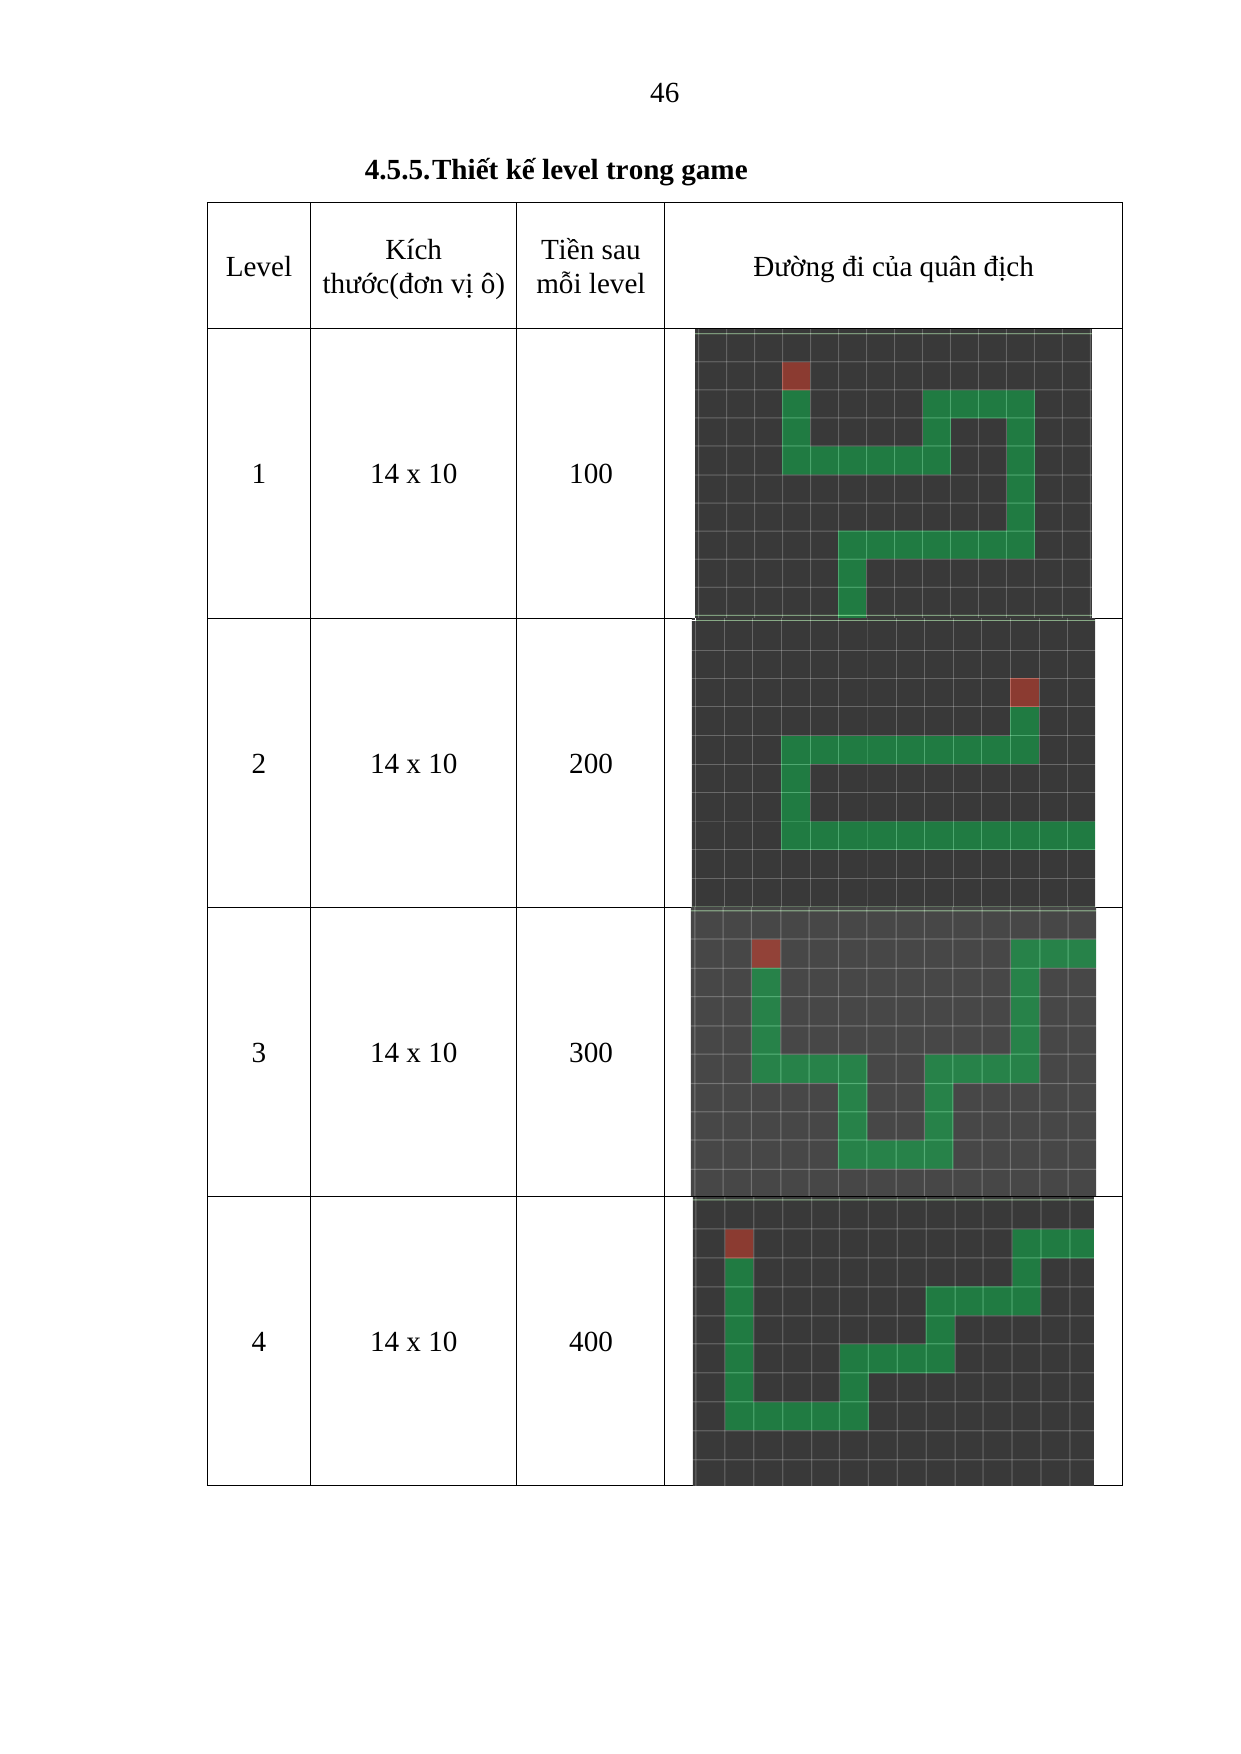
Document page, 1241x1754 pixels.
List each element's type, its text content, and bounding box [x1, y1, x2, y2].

table_cell 14 x 10 [311, 619, 516, 907]
picture [690, 329, 1097, 1196]
table_cell 2 [208, 619, 310, 907]
table_cell [665, 908, 690, 1196]
table_cell [1094, 1197, 1122, 1485]
table_cell 400 [517, 1197, 664, 1485]
table_cell 3 [208, 908, 310, 1196]
table_header Đường đi của quân địch [665, 203, 1122, 328]
subtitle Thiết kế level trong game [364, 152, 1122, 185]
table_cell 1 [208, 329, 310, 617]
table_cell 300 [517, 908, 664, 1196]
table_cell [665, 619, 691, 907]
table_cell [1096, 619, 1122, 907]
table_cell 14 x 10 [311, 1197, 516, 1485]
table_cell 4 [208, 1197, 310, 1485]
table_header Kích thước(đơn vị ô) [311, 203, 516, 328]
table_cell [1097, 908, 1122, 1196]
table_cell [1092, 329, 1122, 617]
table_header Level [208, 203, 310, 328]
table_cell 14 x 10 [311, 908, 516, 1196]
table_cell 100 [517, 329, 664, 617]
table_header Tiền sau mỗi level [517, 203, 664, 328]
table_cell [665, 1197, 692, 1485]
picture [692, 1197, 1094, 1486]
table_cell 200 [517, 619, 664, 907]
table_cell [665, 329, 695, 617]
table_cell 14 x 10 [311, 329, 516, 617]
